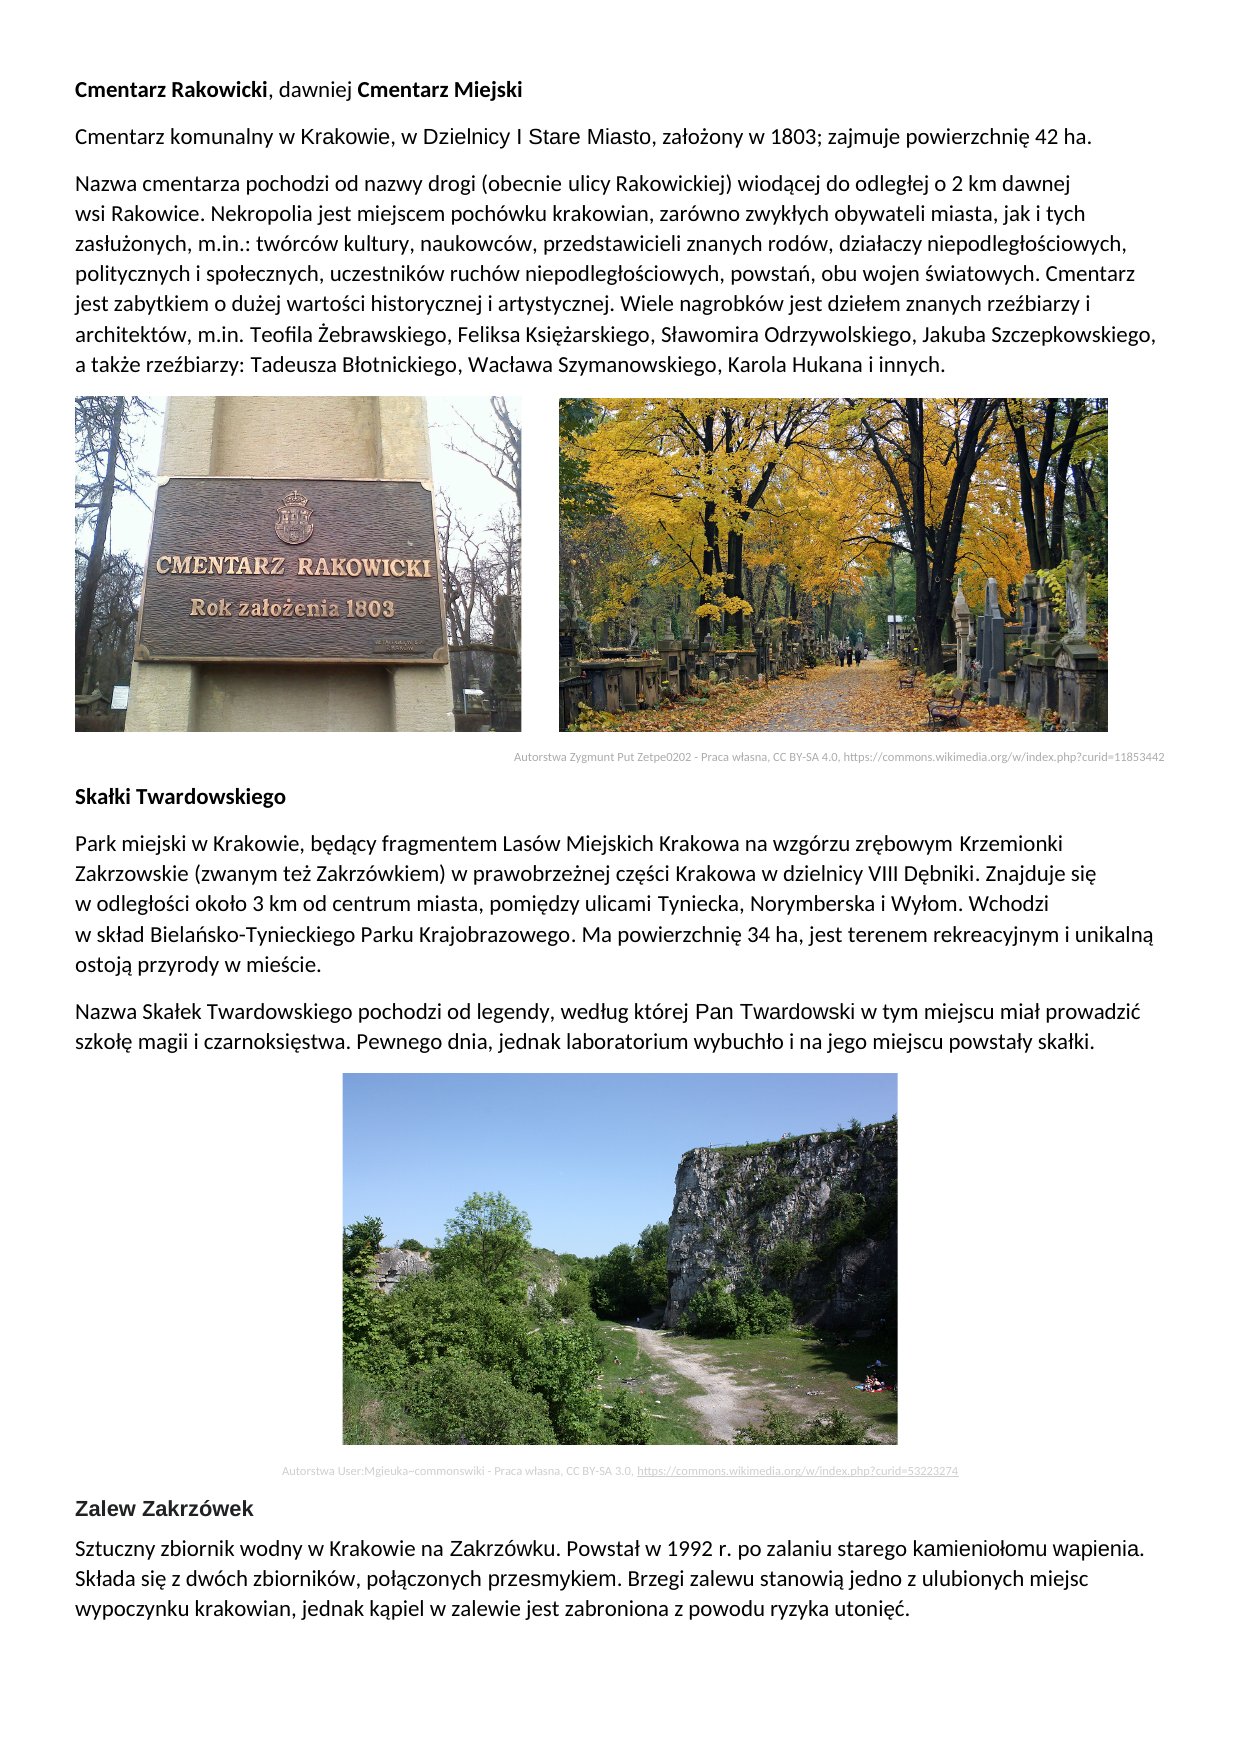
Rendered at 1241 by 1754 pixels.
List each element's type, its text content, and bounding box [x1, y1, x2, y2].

text Nazwa cmentarza pochodzi od nazwy drogi (obecnie ulicy Rakowickiej) wiodącej do odległej o 2 km dawnej wsi Rakowice. Nekropolia jest miejscem pochówku krakowian, zarówno zwykłych obywateli miasta, jak i tych zasłużonych, m.in.: twórców kultury, naukowców, przedstawicieli znanych rodów, działaczy niepodległościowych, politycznych i społecznych, uczestników ruchów niepodległościowych, powstań, obu wojen światowych. Cmentarz jest zabytkiem o dużej wartości historycznej i artystycznej. Wiele nagrobków jest dziełem znanych rzeźbiarzy i architektów, m.in. Teofila Żebrawskiego, Feliksa Księżarskiego, Sławomira Odrzywolskiego, Jakuba Szczepkowskiego, a także rzeźbiarzy: Tadeusza Błotnickiego, Wacława Szymanowskiego, Karola Hukana i innych. [75, 169, 1165, 378]
picture [75, 396, 522, 732]
text Cmentarz Rakowicki, dawniej Cmentarz Miejski [75, 75, 1165, 103]
text Skałki Twardowskiego [75, 782, 1165, 810]
text Sztuczny zbiornik wodny w Krakowie na Zakrzówku. Powstał w 1992 r. po zalaniu starego kamieniołomu wapienia. Składa się z dwóch zbiorników, połączonych przesmykiem. Brzegi zalewu stanowią jedno z ulubionych miejsc wypoczynku krakowian, jednak kąpiel w zalewie jest zabroniona z powodu ryzyka utonięć. [75, 1534, 1165, 1622]
text Autorstwa Zygmunt Put Zetpe0202 - Praca własna, CC BY-SA 4.0, https://commons.wikimedia.org/w/index.php?curid=11853442 [75, 749, 1165, 764]
text Cmentarz komunalny w Krakowie, w Dzielnicy I Stare Miasto, założony w 1803; zajmuje powierzchnię 42 ha. [75, 122, 1165, 150]
picture [342, 1073, 898, 1445]
text Nazwa Skałek Twardowskiego pochodzi od legendy, według której Pan Twardowski w tym miejscu miał prowadzić szkołę magii i czarnoksięstwa. Pewnego dnia, jednak laboratorium wybuchło i na jego miejscu powstały skałki. [75, 997, 1165, 1055]
text Zalew Zakrzówek [75, 1496, 1165, 1521]
text Park miejski w Krakowie, będący fragmentem Lasów Miejskich Krakowa na wzgórzu zrębowym Krzemionki Zakrzowskie (zwanym też Zakrzówkiem) w prawobrzeżnej części Krakowa w dzielnicy VIII Dębniki. Znajduje się w odległości około 3 km od centrum miasta, pomiędzy ulicami Tyniecka, Norymberska i Wyłom. Wchodzi w skład Bielańsko-Tynieckiego Parku Krajobrazowego. Ma powierzchnię 34 ha, jest terenem rekreacyjnym i unikalną ostoją przyrody w mieście. [75, 829, 1165, 978]
text Autorstwa User:Mgieuka~commonswiki - Praca własna, CC BY-SA 3.0, https://commons.wikimedia.org/w/index.php?curid=53223274 [75, 1463, 1165, 1478]
picture [559, 398, 1108, 732]
